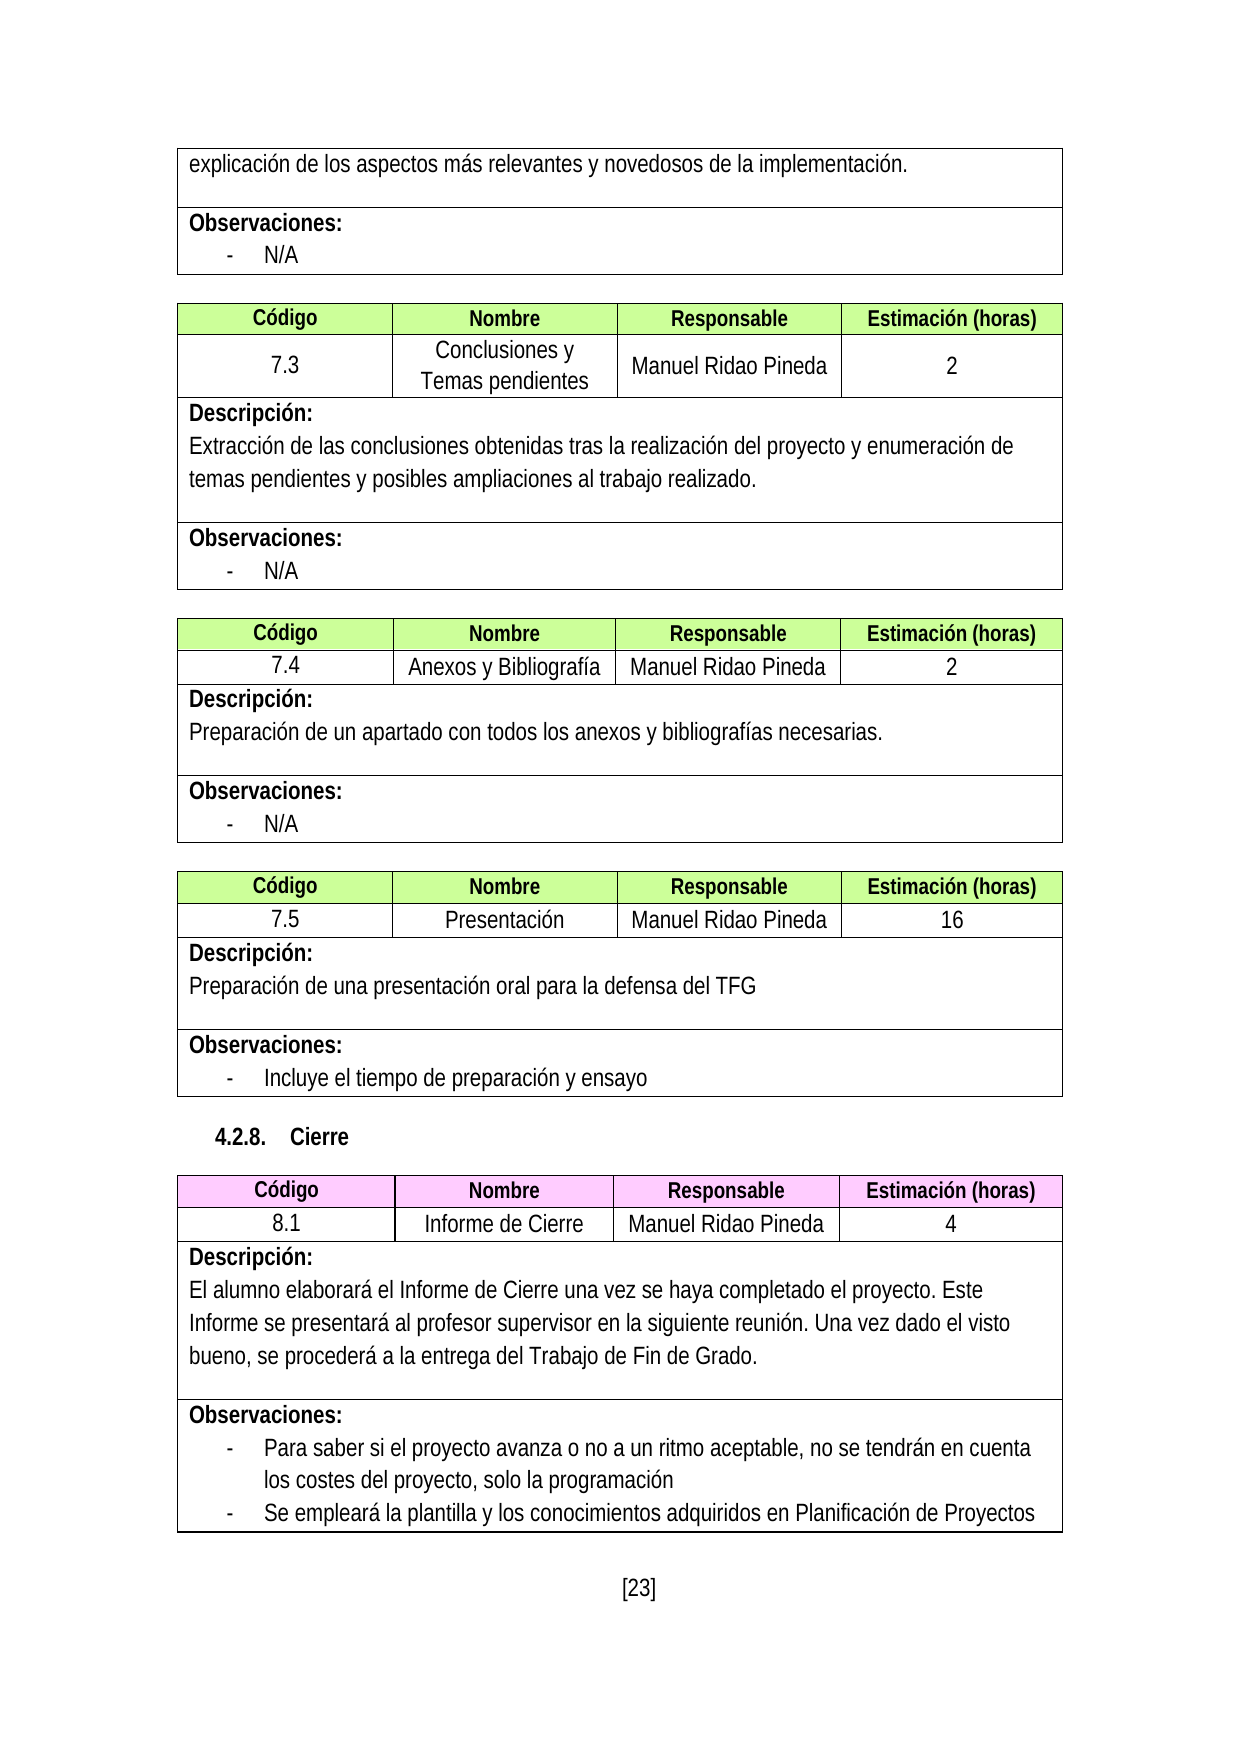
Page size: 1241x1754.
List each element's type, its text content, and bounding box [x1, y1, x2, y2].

table_header Responsable [616, 619, 840, 649]
table_cell Manuel Ridao Pineda [614, 1208, 839, 1241]
table_cell 16 [842, 904, 1062, 937]
table_cell Manuel Ridao Pineda [618, 904, 841, 937]
subtitle Cierre [215, 1122, 1063, 1150]
table_cell 4 [840, 1208, 1062, 1241]
table_header Código [178, 1176, 394, 1207]
table_header Código [178, 304, 392, 334]
table_header Responsable [618, 872, 841, 903]
table_header Nombre [393, 872, 617, 903]
table_cell 7.3 [178, 335, 392, 397]
table_header Responsable [618, 304, 841, 334]
table_cell 8.1 [178, 1208, 394, 1241]
table_header Código [178, 872, 392, 903]
table_header Nombre [396, 1176, 613, 1207]
table_cell Manuel Ridao Pineda [616, 651, 840, 683]
table_cell 2 [842, 335, 1062, 397]
table_cell 7.5 [178, 904, 392, 937]
table_header Nombre [393, 304, 617, 334]
table_cell Descripción: El alumno elaborará el Informe de Cierre una vez se haya completado el proyecto. Este Informe se presentará al profesor supervisor en la siguiente reunión. Una vez dado el visto bueno, se procederá a la entrega del Trabajo de Fin de Grado. [178, 1242, 1062, 1399]
table_header Estimación (horas) [842, 872, 1062, 903]
table_cell Presentación [393, 904, 617, 937]
table_header Estimación (horas) [842, 304, 1062, 334]
table_header Nombre [394, 619, 615, 649]
table_header Estimación (horas) [840, 1176, 1062, 1207]
table_cell 2 [841, 651, 1062, 683]
table_cell Observaciones: Incluye el tiempo de preparación y ensayo [178, 1030, 1062, 1096]
table_cell Descripción: Preparación de un apartado con todos los anexos y bibliografías necesarias. [178, 685, 1062, 775]
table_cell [178, 149, 1062, 207]
table_cell Anexos y Bibliografía [394, 651, 615, 683]
table_cell Manuel Ridao Pineda [618, 335, 841, 397]
table_cell Descripción: Preparación de una presentación oral para la defensa del TFG [178, 938, 1062, 1029]
table_cell Observaciones: N/A [178, 523, 1062, 589]
table_header Estimación (horas) [841, 619, 1062, 649]
table_cell Observaciones: N/A [178, 208, 1062, 273]
table_cell Observaciones: Para saber si el proyecto avanza o no a un ritmo aceptable, no se tendrán en cuenta los costes del proyecto, solo la programación Se empleará la plantilla y los conocimientos adquiridos en Planificación de Proyectos [178, 1400, 1062, 1531]
table_header Responsable [614, 1176, 839, 1207]
table_header Código [178, 619, 393, 649]
table_cell Descripción: Extracción de las conclusiones obtenidas tras la realización del proyecto y enumeración de temas pendientes y posibles ampliaciones al trabajo realizado. [178, 398, 1062, 522]
table_cell 7.4 [178, 651, 393, 683]
table_cell Informe de Cierre [396, 1208, 613, 1241]
table_cell Observaciones: N/A [178, 776, 1062, 842]
table_cell Conclusiones y Temas pendientes [393, 335, 617, 397]
